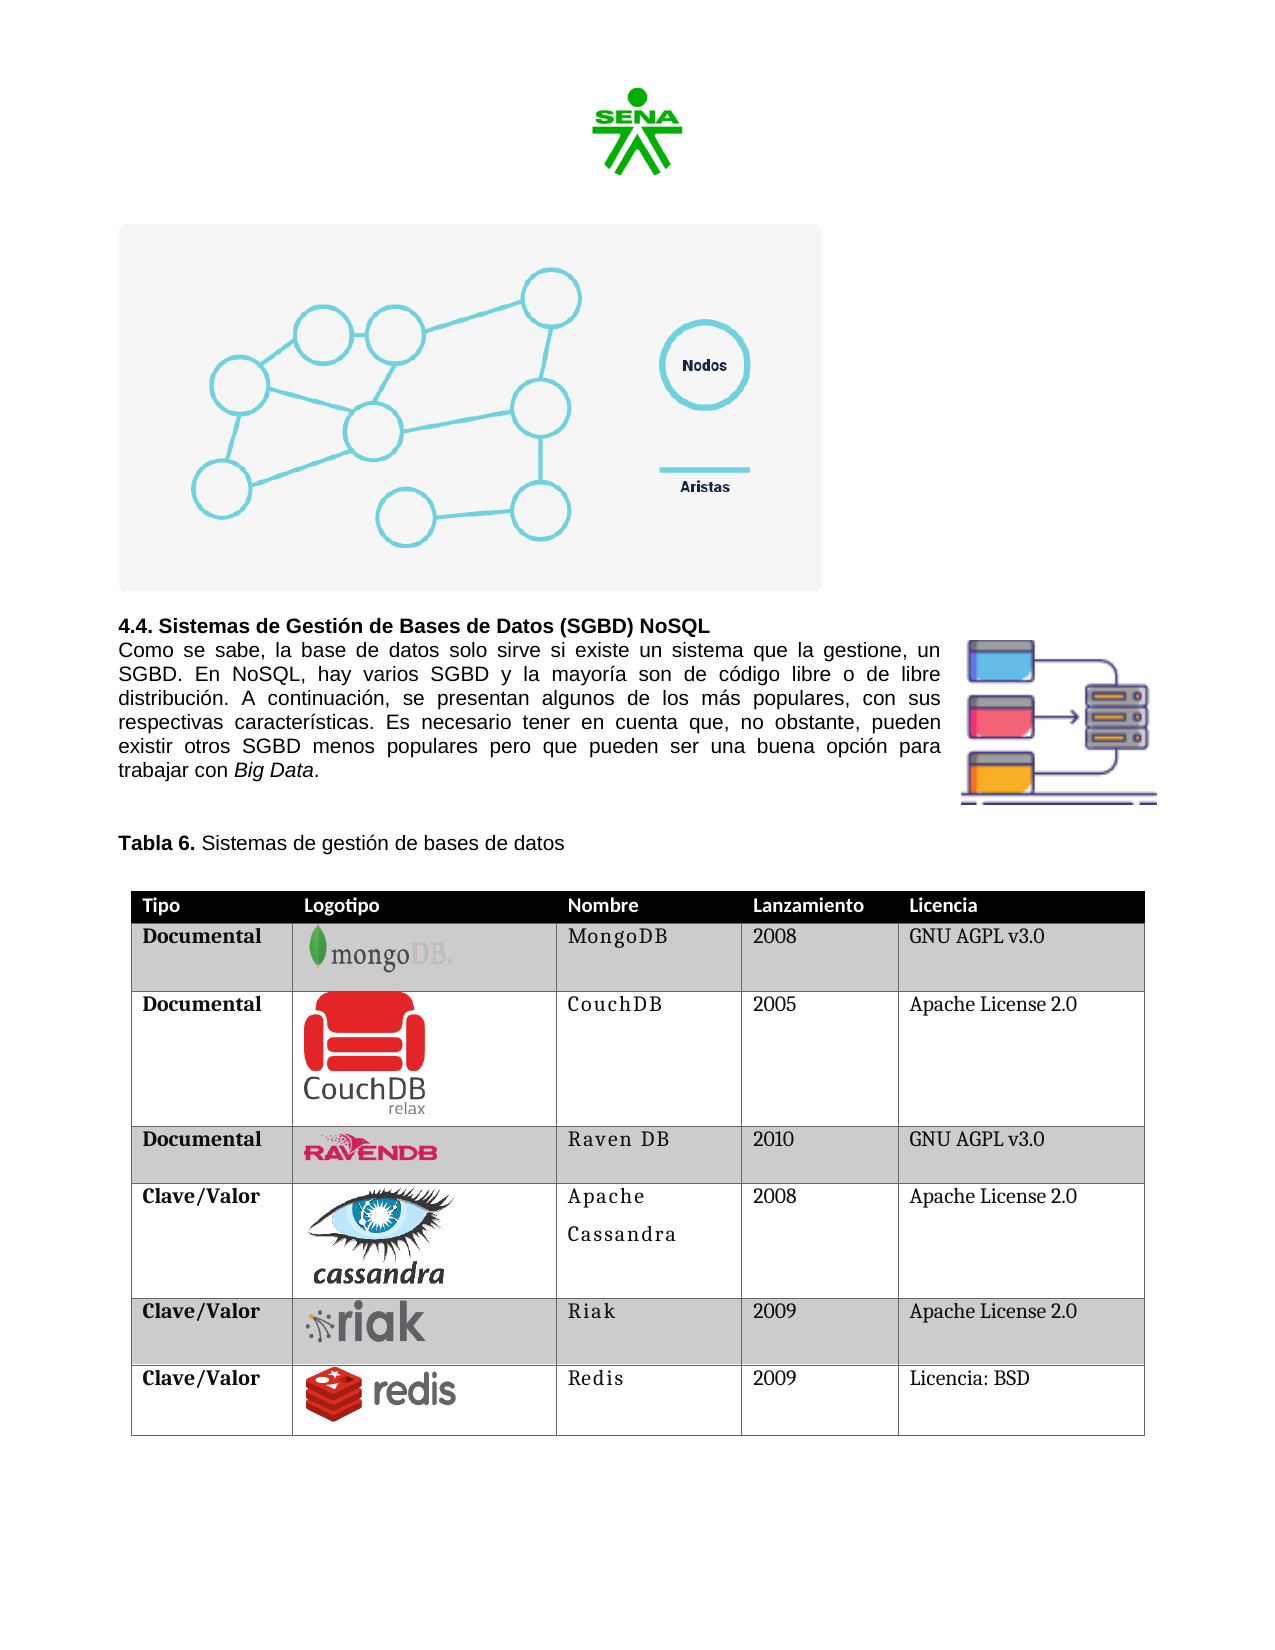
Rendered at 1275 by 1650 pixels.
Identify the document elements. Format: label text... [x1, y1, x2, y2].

table_header Logotipo [293, 893, 556, 923]
table_cell Documental [132, 1127, 292, 1183]
picture [304, 1127, 437, 1171]
table_cell Documental [132, 924, 292, 991]
table_cell Apache Cassandra [557, 1184, 741, 1298]
picture [304, 1183, 457, 1286]
table_cell Clave/Valor [132, 1366, 292, 1435]
text 4.4. Sistemas de Gestión de Bases de Datos (SGBD) NoSQL [118, 614, 1157, 638]
picture [304, 1365, 457, 1423]
picture [118, 224, 822, 591]
table_cell Clave/Valor [132, 1184, 292, 1298]
table_cell 2010 [742, 1127, 898, 1183]
list Tabla 6. Sistemas de gestión de bases de datos [118, 831, 1157, 855]
picture [592, 87, 683, 176]
table_cell [293, 992, 556, 1126]
table_cell Redis [557, 1366, 741, 1435]
table_cell 2005 [742, 992, 898, 1126]
table_cell Raven DB [557, 1127, 741, 1183]
table_header Nombre [557, 893, 741, 923]
picture [304, 991, 425, 1114]
table_cell 2008 [742, 1184, 898, 1298]
table_cell [293, 1127, 556, 1183]
table_cell [293, 1184, 556, 1298]
table_header Licencia [899, 893, 1144, 923]
table_cell Apache License 2.0 [899, 1299, 1144, 1364]
table_cell MongoDB [557, 924, 741, 991]
table_header Tipo [132, 893, 292, 923]
table_cell 2009 [742, 1366, 898, 1435]
picture [304, 923, 457, 979]
table_cell [293, 1299, 556, 1364]
table_cell GNU AGPL v3.0 [899, 924, 1144, 991]
table_cell Clave/Valor [132, 1299, 292, 1364]
table_cell 2008 [742, 924, 898, 991]
text Como se sabe, la base de datos solo sirve si existe un sistema que la gestione, un SGBD. En NoSQL, hay varios SGBD y la mayoría son de código libre o de libre distribución. A continuación, se presentan algunos de los más populares, con sus respectivas características. Es necesario tener en cuenta que, no obstante, pueden existir otros SGBD menos populares pero que pueden ser una buena opción para trabajar con Big Data. [118, 638, 1157, 782]
table_cell Apache License 2.0 [899, 992, 1144, 1126]
table_cell Licencia: BSD [899, 1366, 1144, 1435]
picture [961, 640, 1157, 805]
table_header Lanzamiento [742, 893, 898, 923]
table_cell Apache License 2.0 [899, 1184, 1144, 1298]
picture [304, 1298, 427, 1353]
table_cell 2009 [742, 1299, 898, 1364]
table_cell CouchDB [557, 992, 741, 1126]
table_cell GNU AGPL v3.0 [899, 1127, 1144, 1183]
table_cell Documental [132, 992, 292, 1126]
table_cell [293, 1366, 556, 1435]
table_cell [293, 924, 556, 991]
table_cell Riak [557, 1299, 741, 1364]
